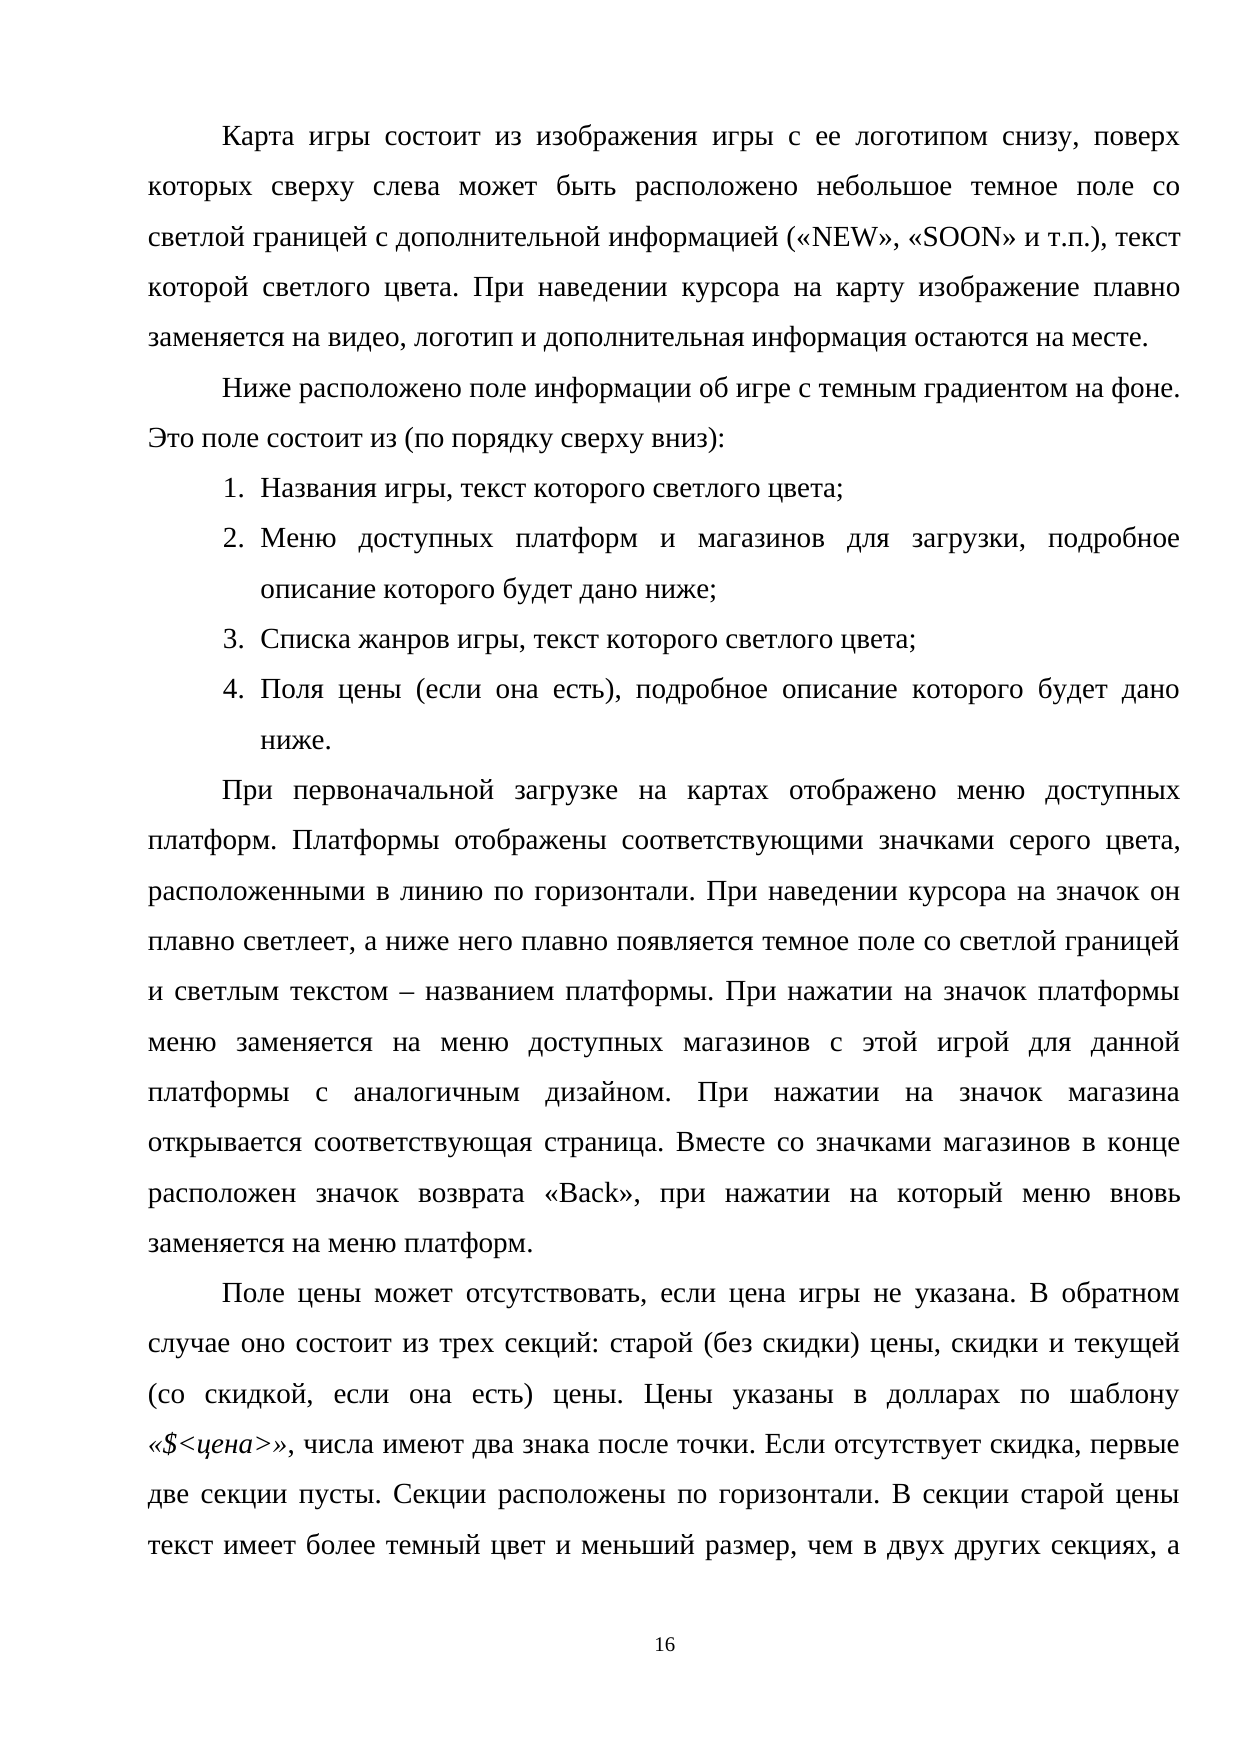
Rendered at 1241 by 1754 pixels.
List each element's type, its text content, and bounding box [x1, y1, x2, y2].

text Карта игры состоит из изображения игры с ее логотипом снизу, поверх которых сверху слева может быть расположено небольшое темное поле со светлой границей с дополнительной информацией («NEW», «SOON» и т.п.), текст которой светлого цвета. При наведении курсора на карту изображение плавно заменяется на видео, логотип и дополнительная информация остаются на месте. [148, 118, 1181, 353]
list Поля цены (если она есть), подробное описание которого будет дано ниже. [223, 672, 1181, 755]
list Меню доступных платформ и магазинов для загрузки, подробное описание которого будет дано ниже; [223, 521, 1181, 604]
text Ниже расположено поле информации об игре с темным градиентом на фоне. Это поле состоит из (по порядку сверху вниз): [148, 370, 1181, 453]
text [148, 1275, 1181, 1560]
list Списка жанров игры, текст которого светлого цвета; [223, 621, 1181, 655]
text При первоначальной загрузке на картах отображено меню доступных платформ. Платформы отображены соответствующими значками серого цвета, расположенными в линию по горизонтали. При наведении курсора на значок он плавно светлеет, а ниже него плавно появляется темное поле со светлой границей и светлым текстом – названием платформы. При нажатии на значок платформы меню заменяется на меню доступных магазинов с этой игрой для данной платформы с аналогичным дизайном. При нажатии на значок магазина открывается соответствующая страница. Вместе со значками магазинов в конце расположен значок возврата «Back», при нажатии на который меню вновь заменяется на меню платформ. [148, 772, 1181, 1258]
list Названия игры, текст которого светлого цвета; [223, 470, 1181, 504]
